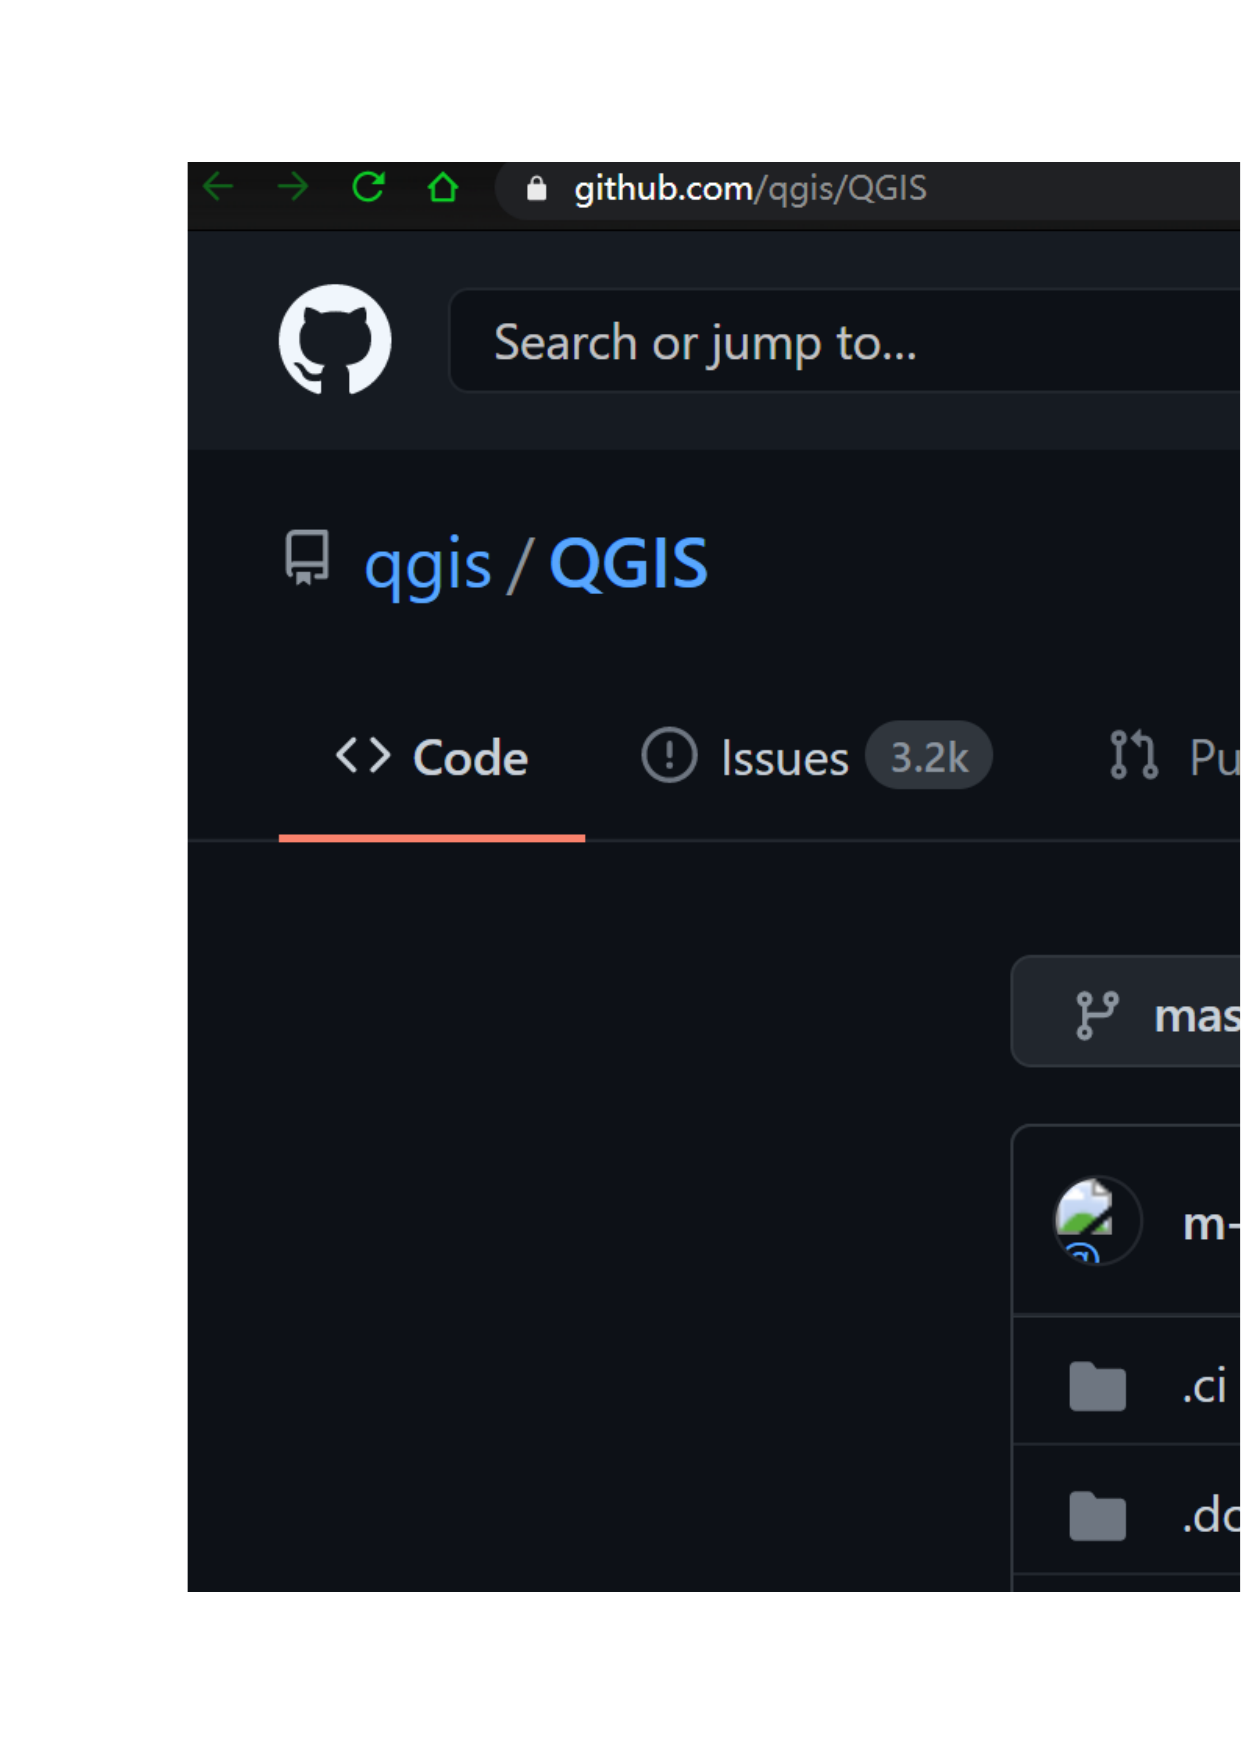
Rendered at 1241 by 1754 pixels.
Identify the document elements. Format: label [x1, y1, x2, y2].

picture [187, 162, 1241, 1592]
